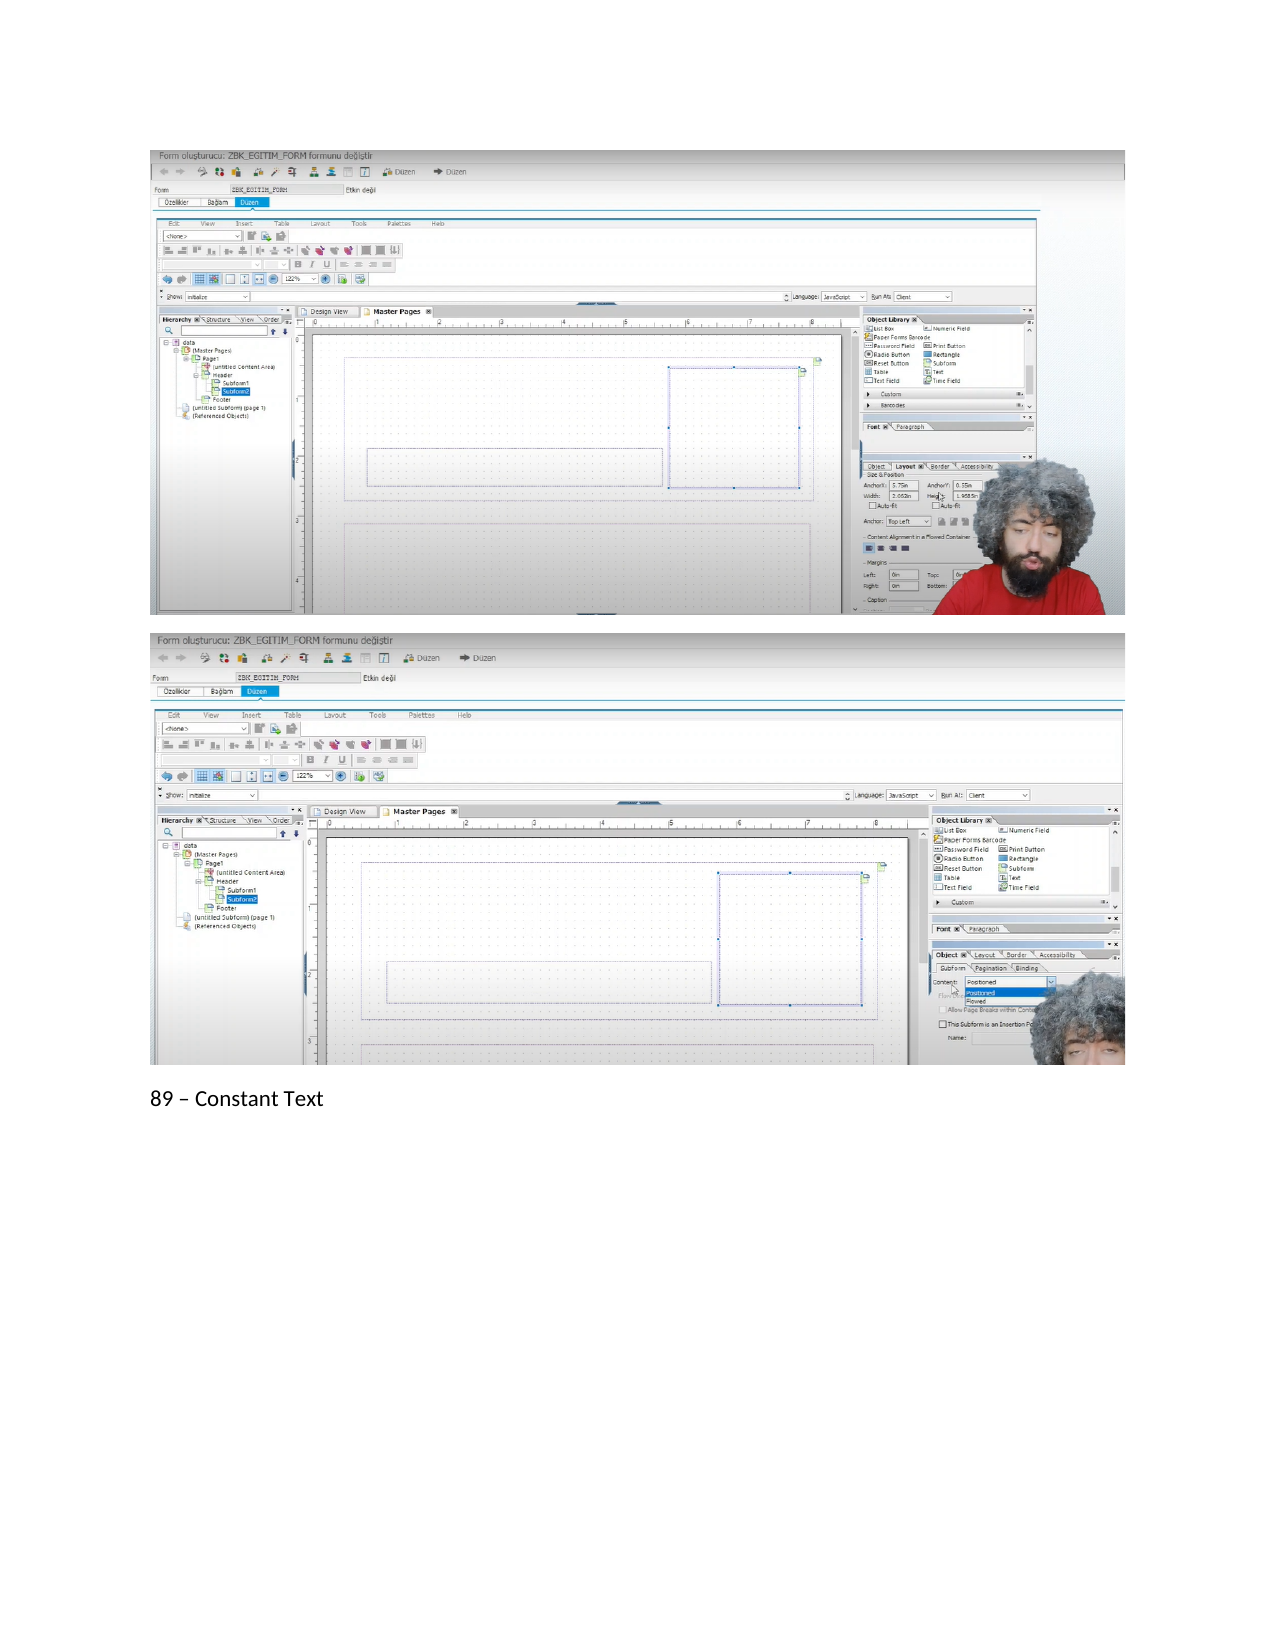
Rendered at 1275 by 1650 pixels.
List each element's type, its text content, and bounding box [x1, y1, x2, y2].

picture [150, 150, 1125, 615]
picture [150, 633, 1125, 1065]
text 89 – Constant Text [150, 1084, 1125, 1112]
